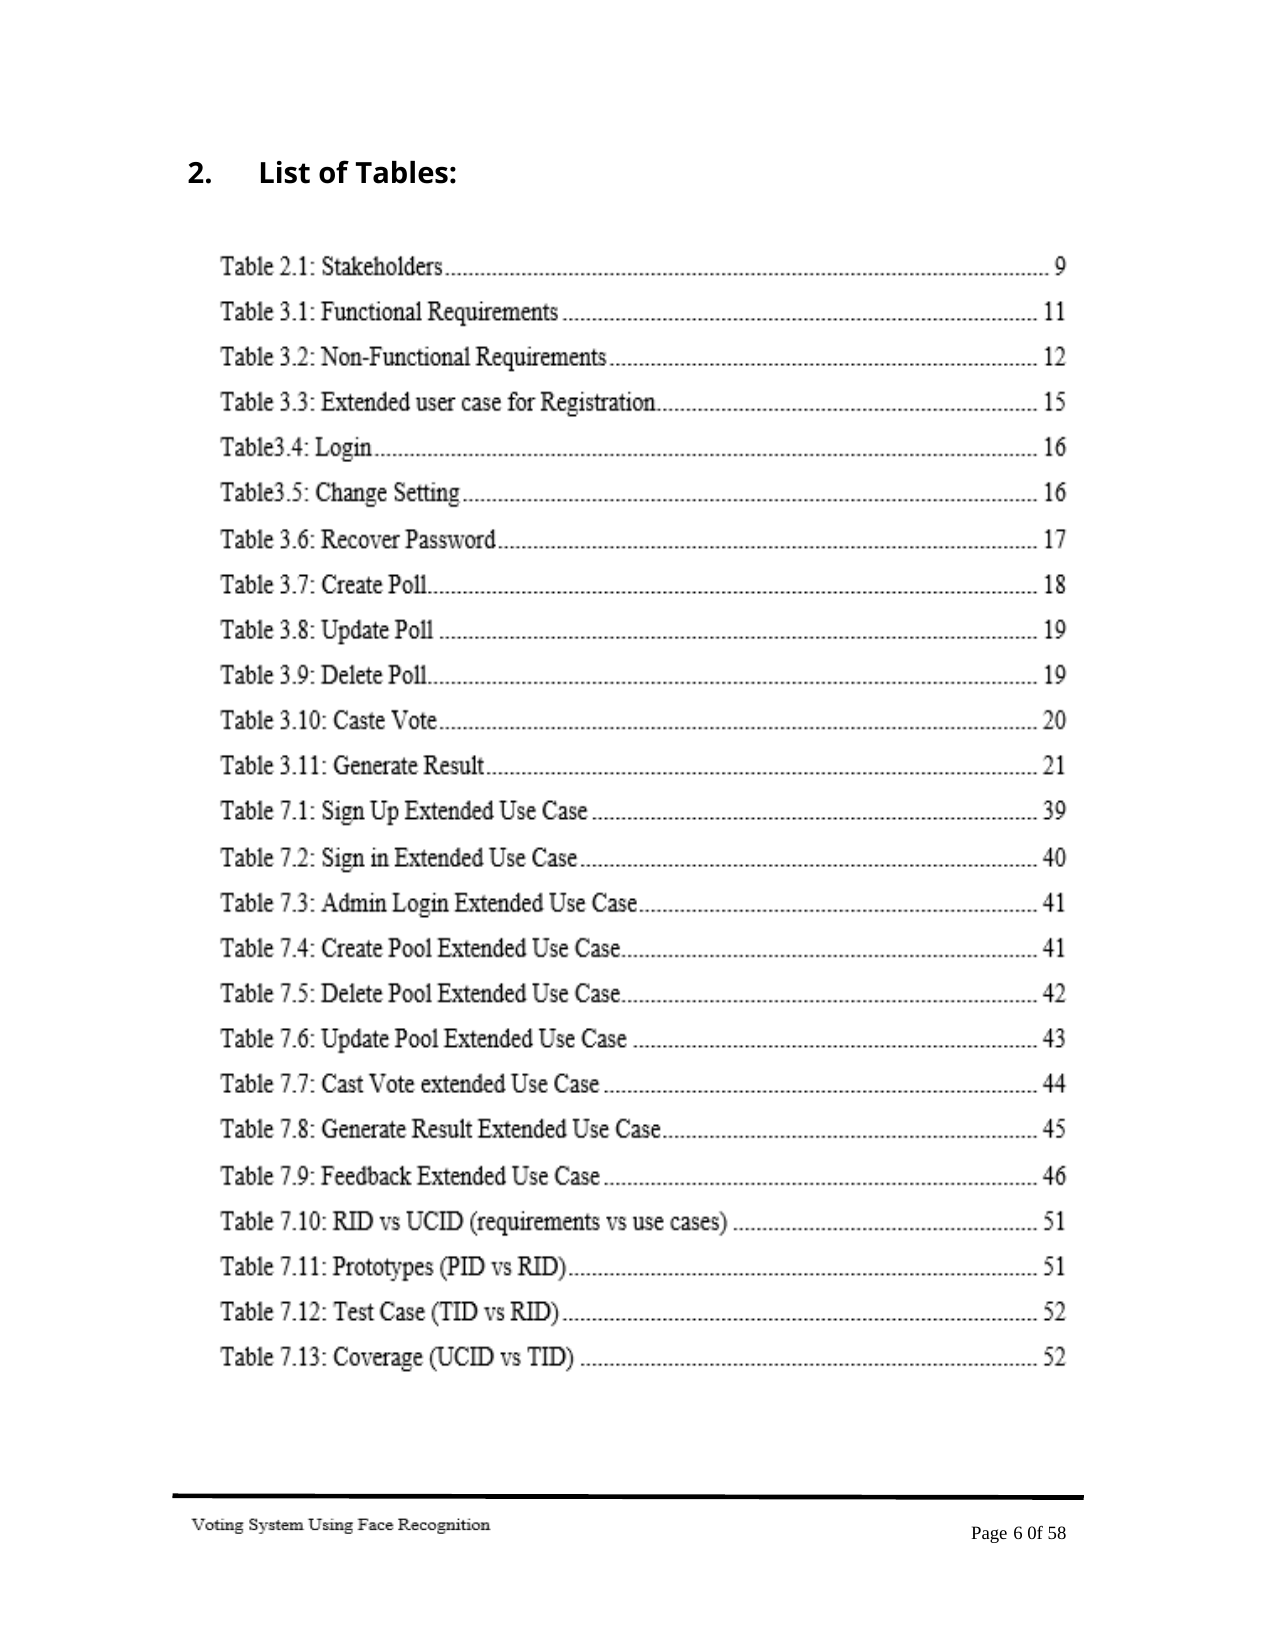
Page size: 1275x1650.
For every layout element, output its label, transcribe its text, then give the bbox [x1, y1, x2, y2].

picture [187, 1515, 494, 1539]
picture [187, 237, 1097, 1387]
text 2. List of Tables: [187, 152, 1087, 192]
